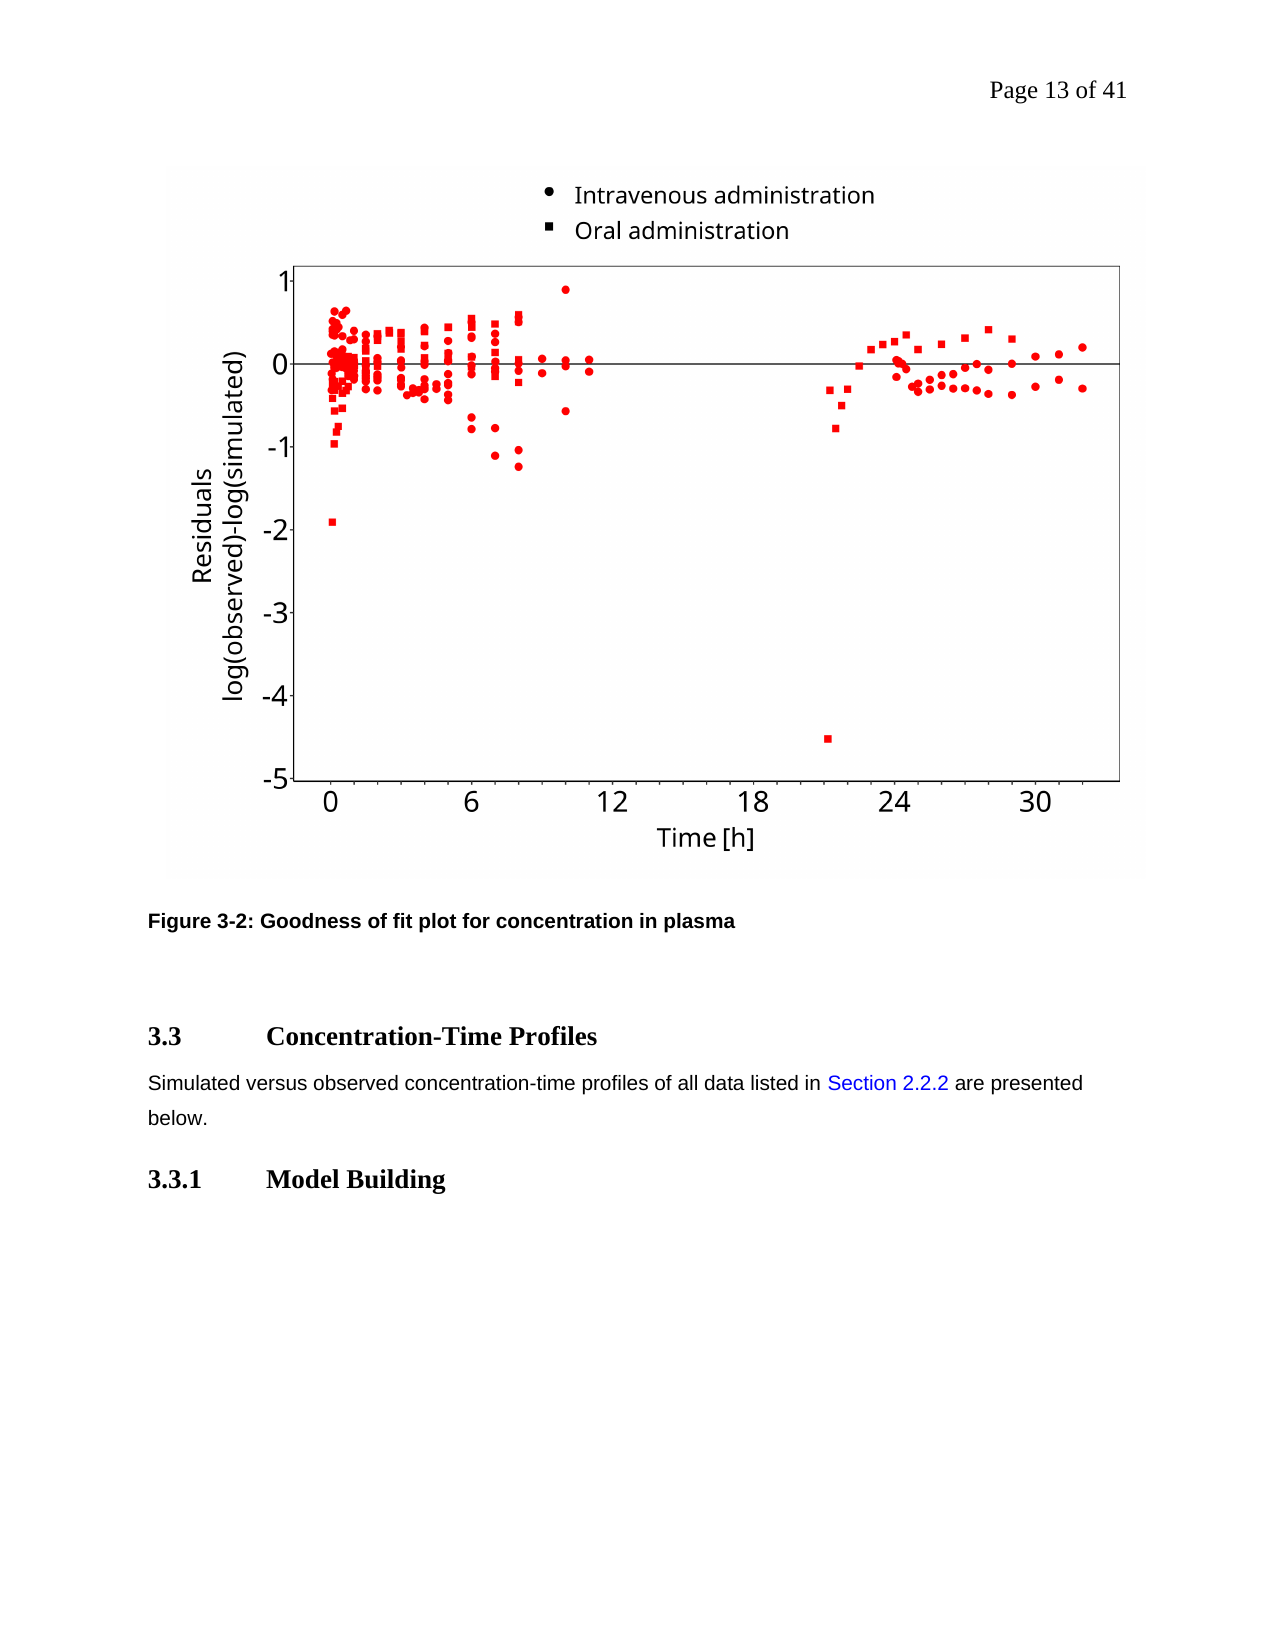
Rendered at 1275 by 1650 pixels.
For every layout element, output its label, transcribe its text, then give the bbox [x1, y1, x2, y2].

picture [166, 166, 1146, 879]
subtitle Model Building [148, 1163, 1127, 1194]
text Simulated versus observed concentration-time profiles of all data listed in Section 2.2.2 are presented below. [148, 1070, 1127, 1130]
subtitle Concentration-Time Profiles [148, 1020, 1127, 1052]
text Figure 3-2: Goodness of fit plot for concentration in plasma [148, 909, 1127, 933]
